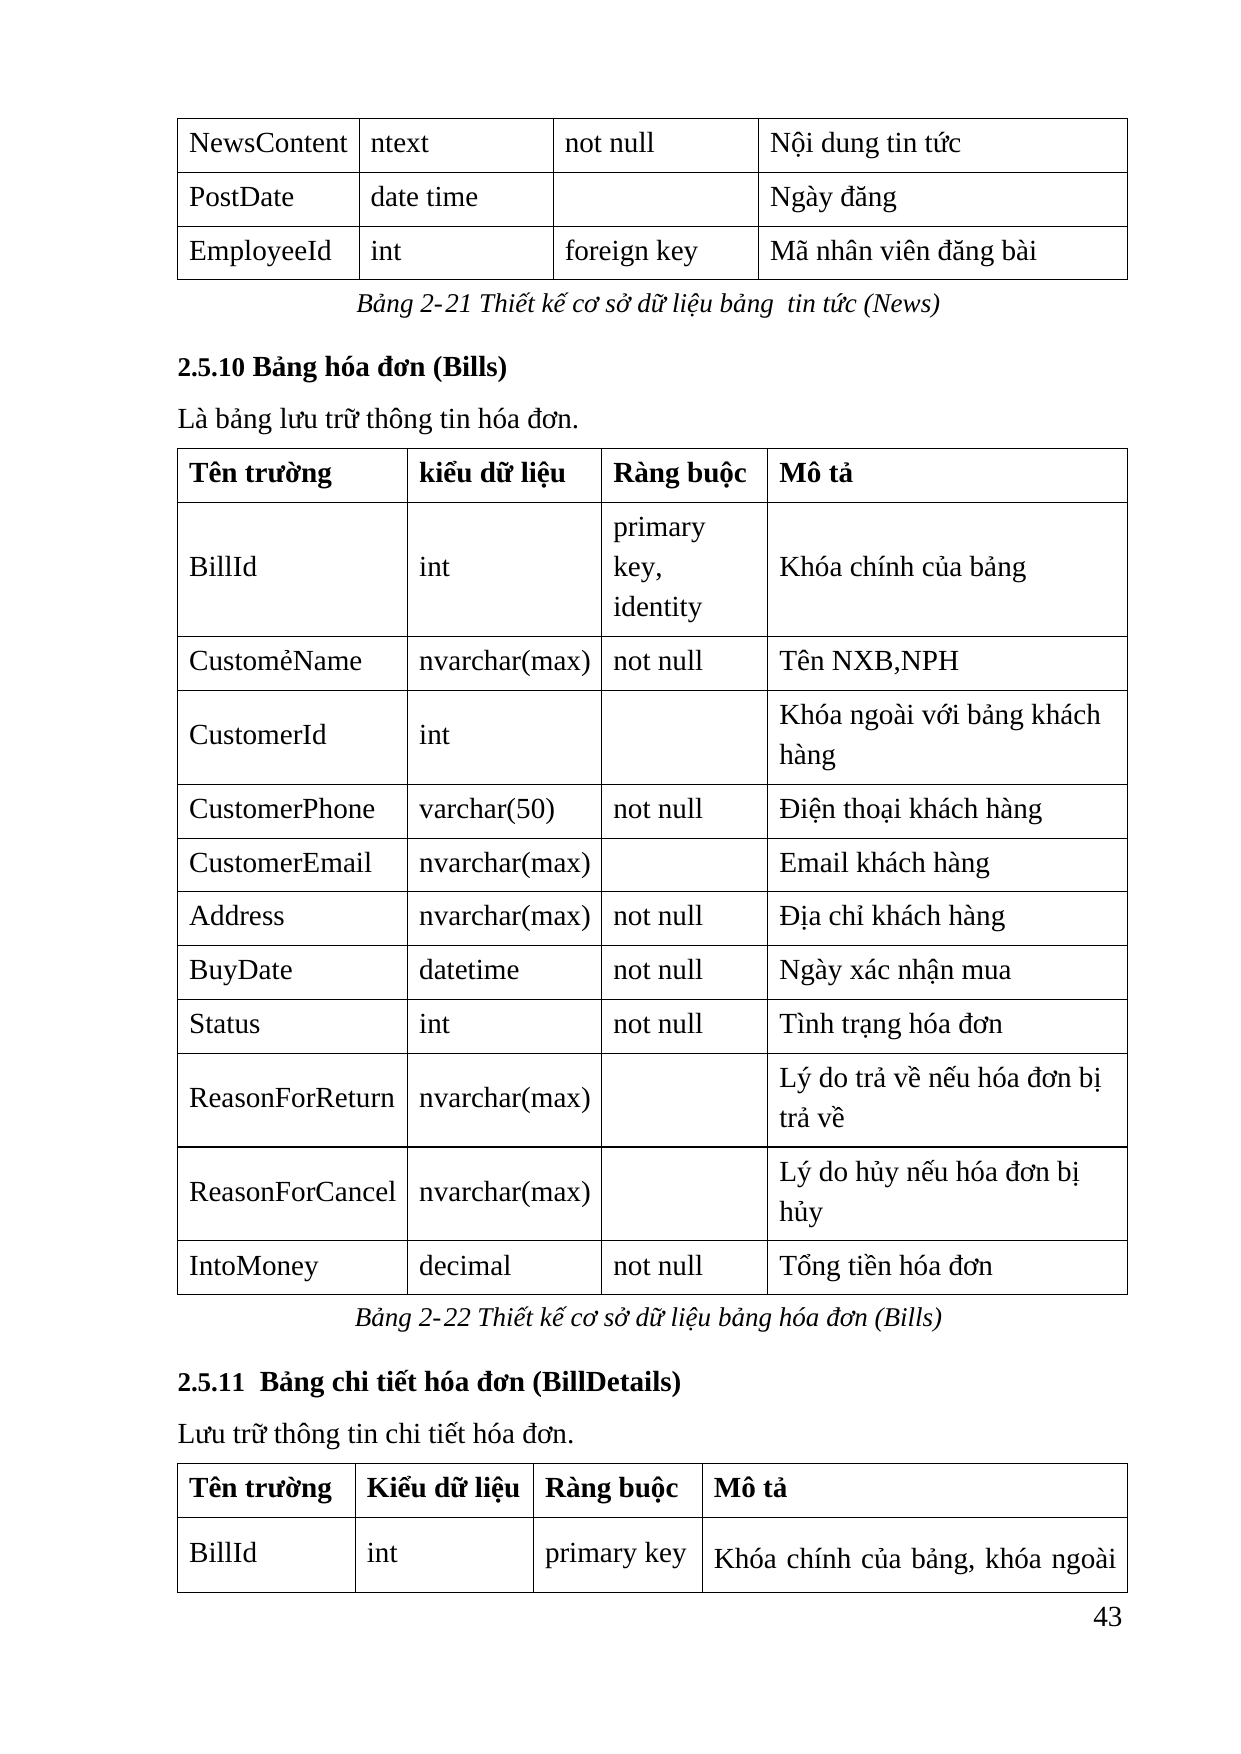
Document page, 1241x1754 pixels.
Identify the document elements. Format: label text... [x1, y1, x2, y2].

table_cell datetime [408, 946, 601, 999]
table_header Ràng buộc [534, 1464, 702, 1517]
table_cell not null [602, 946, 767, 999]
table_cell Khóa chính của bảng [768, 503, 1127, 636]
table_cell Address [178, 892, 407, 945]
subtitle Bảng chi tiết hóa đơn (BillDetails) [177, 1364, 1122, 1397]
table_header Kiểu dữ liệu [356, 1464, 533, 1517]
table_cell not null [602, 785, 767, 837]
table_cell int [408, 691, 601, 784]
table_cell not null [602, 892, 767, 945]
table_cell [703, 1518, 1127, 1592]
table_cell Địa chỉ khách hàng [768, 892, 1127, 945]
table_cell ReasonForReturn [178, 1054, 407, 1146]
subtitle Bảng hóa đơn (Bills) [177, 349, 1122, 382]
table_cell nvarchar(max) [408, 637, 601, 690]
table_cell BillId [178, 503, 407, 636]
text Bảng - Thiết kế cơ sở dữ liệu bảng hóa đơn (Bills) [177, 1301, 1122, 1333]
table_cell Tổng tiền hóa đơn [768, 1241, 1127, 1294]
table_cell [602, 1148, 767, 1240]
table_cell nvarchar(max) [408, 1148, 601, 1240]
table_cell BuyDate [178, 946, 407, 999]
table_cell CustomẻName [178, 637, 407, 690]
table_cell CustomerEmail [178, 839, 407, 891]
table_header Tên trường [178, 449, 407, 502]
table_cell [554, 173, 758, 226]
table_cell not null [602, 1241, 767, 1294]
table_cell int [408, 503, 601, 636]
table_header Tên trường [178, 1464, 355, 1517]
table_cell Nội dung tin tức [759, 119, 1127, 172]
table_cell int [356, 1518, 533, 1592]
table_cell Điện thoại khách hàng [768, 785, 1127, 837]
table_cell not null [554, 119, 758, 172]
table_cell PostDate [178, 173, 359, 226]
text Bảng - Thiết kế cơ sở dữ liệu bảng tin tức (News) [177, 287, 1122, 318]
table_header Ràng buộc [602, 449, 767, 502]
text Là bảng lưu trữ thông tin hóa đơn. [177, 402, 1122, 435]
table_cell varchar(50) [408, 785, 601, 837]
table_cell primary key [534, 1518, 702, 1592]
table_cell nvarchar(max) [408, 1054, 601, 1146]
table_cell [602, 1054, 767, 1146]
table_cell Mã nhân viên đăng bài [759, 227, 1127, 279]
table_cell Lý do trả về nếu hóa đơn bị trả về [768, 1054, 1127, 1146]
table_cell CustomerPhone [178, 785, 407, 837]
table_cell Email khách hàng [768, 839, 1127, 891]
table_cell Tên NXB,NPH [768, 637, 1127, 690]
table_cell decimal [408, 1241, 601, 1294]
table_cell nvarchar(max) [408, 892, 601, 945]
table_cell NewsContent [178, 119, 359, 172]
table_cell Lý do hủy nếu hóa đơn bị hủy [768, 1148, 1127, 1240]
table_cell primary key, identity [602, 503, 767, 636]
text Lưu trữ thông tin chi tiết hóa đơn. [177, 1416, 1122, 1450]
table_cell Tình trạng hóa đơn [768, 1000, 1127, 1052]
table_cell nvarchar(max) [408, 839, 601, 891]
table_cell not null [602, 637, 767, 690]
table_cell date time [360, 173, 553, 226]
table_cell not null [602, 1000, 767, 1052]
table_cell EmployeeId [178, 227, 359, 279]
table_header Mô tả [703, 1464, 1127, 1517]
table_cell BillId [178, 1518, 355, 1592]
table_cell [602, 691, 767, 784]
table_cell CustomerId [178, 691, 407, 784]
table_cell foreign key [554, 227, 758, 279]
table_cell ReasonForCancel [178, 1148, 407, 1240]
table_cell Status [178, 1000, 407, 1052]
table_cell ntext [360, 119, 553, 172]
table_cell [602, 839, 767, 891]
table_cell Ngày xác nhận mua [768, 946, 1127, 999]
table_header Mô tả [768, 449, 1127, 502]
table_cell Khóa ngoài với bảng khách hàng [768, 691, 1127, 784]
table_cell IntoMoney [178, 1241, 407, 1294]
table_cell Ngày đăng [759, 173, 1127, 226]
table_header kiểu dữ liệu [408, 449, 601, 502]
table_cell int [408, 1000, 601, 1052]
table_cell int [360, 227, 553, 279]
